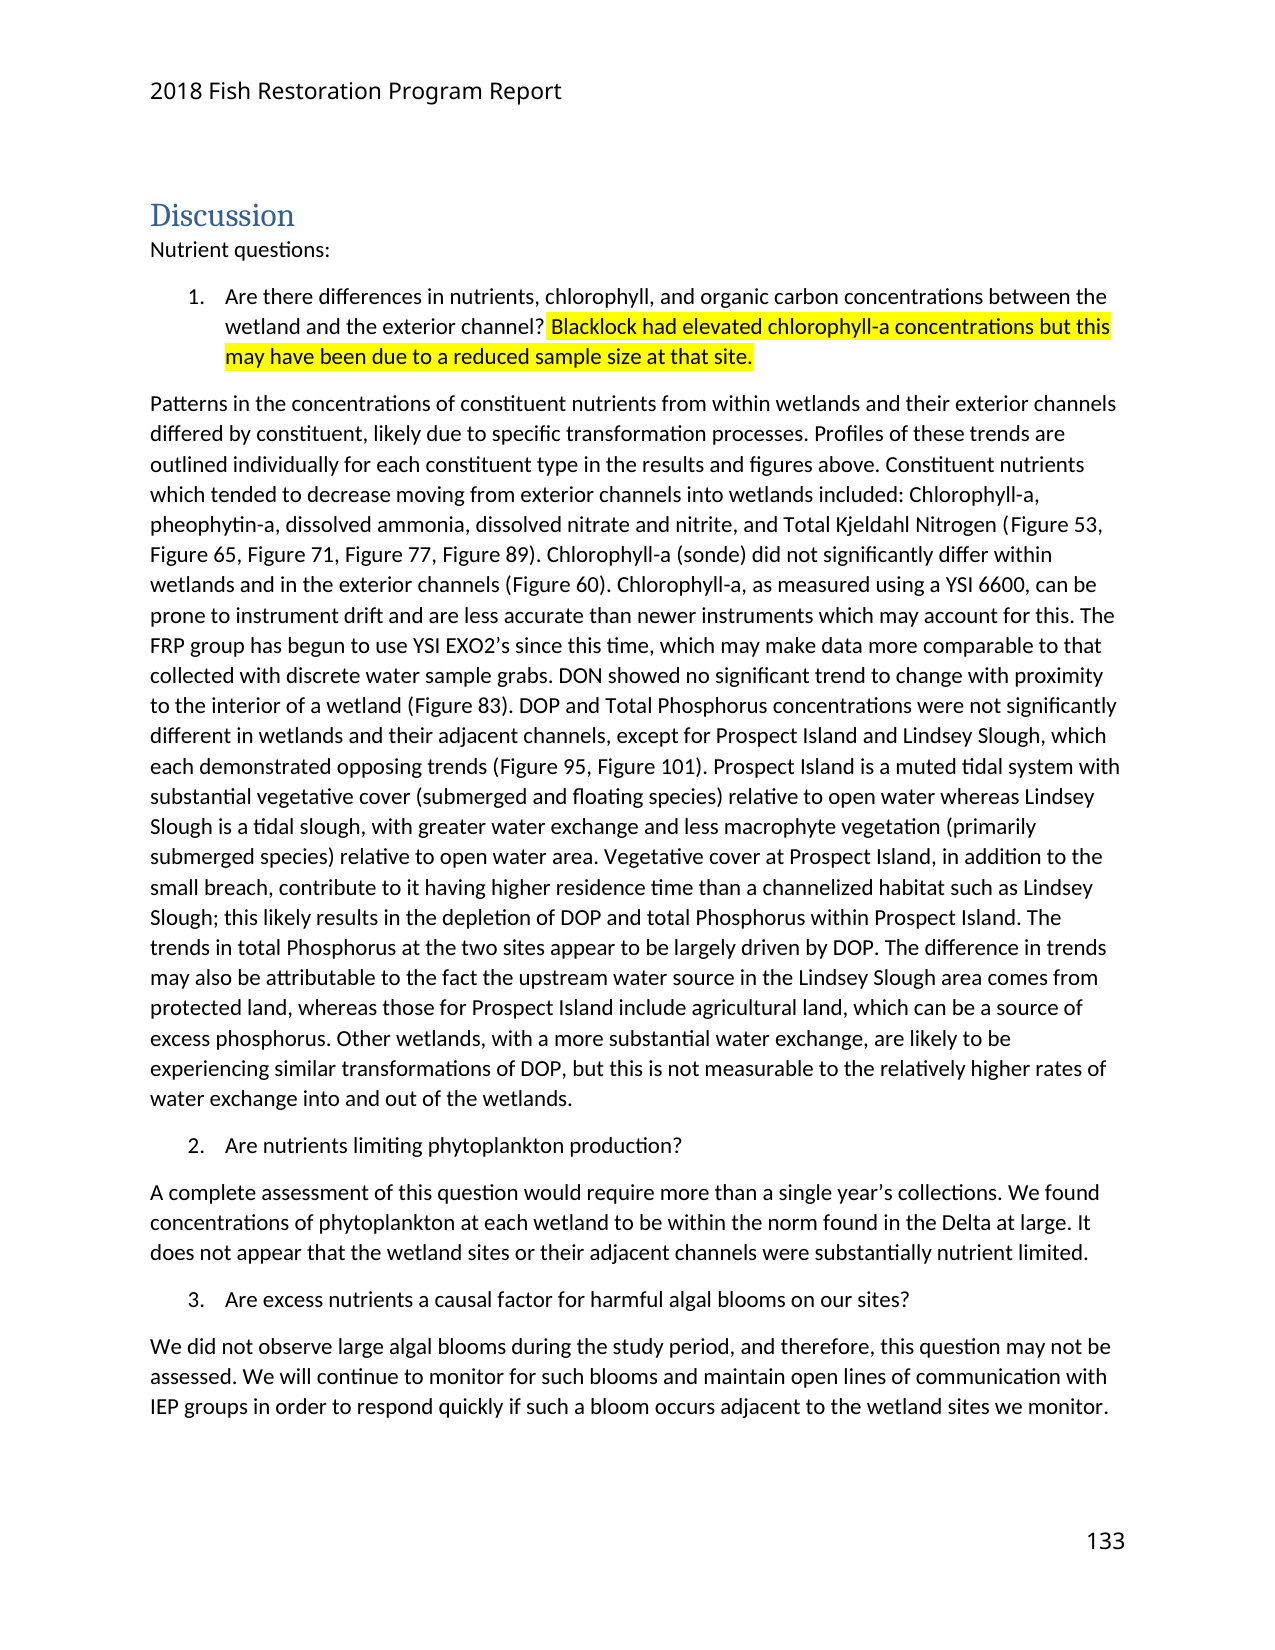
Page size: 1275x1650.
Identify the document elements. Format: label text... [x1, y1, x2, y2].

text A complete assessment of this question would require more than a single year’s collections. We found concentrations of phytoplankton at each wetland to be within the norm found in the Delta at large. It does not appear that the wetland sites or their adjacent channels were substantially nutrient limited. [150, 1178, 1125, 1266]
list Are there differences in nutrients, chlorophyll, and organic carbon concentrations between the wetland and the exterior channel? Blacklock had elevated chlorophyll-a concentrations but this may have been due to a reduced sample size at that site. [187, 282, 1125, 371]
text We did not observe large algal blooms during the study period, and therefore, this question may not be assessed. We will continue to monitor for such blooms and maintain open lines of communication with IEP groups in order to respond quickly if such a bloom occurs adjacent to the wetland sites we monitor. [150, 1332, 1125, 1421]
subtitle Discussion [150, 197, 1125, 235]
list Are nutrients limiting phytoplankton production? [187, 1131, 1125, 1159]
text Nutrient questions: [150, 235, 1125, 263]
list Are excess nutrients a causal factor for harmful algal blooms on our sites? [187, 1285, 1125, 1313]
text Patterns in the concentrations of constituent nutrients from within wetlands and their exterior channels differed by constituent, likely due to specific transformation processes. Profiles of these trends are outlined individually for each constituent type in the results and figures above. Constituent nutrients which tended to decrease moving from exterior channels into wetlands included: Chlorophyll-a, pheophytin-a, dissolved ammonia, dissolved nitrate and nitrite, and Total Kjeldahl Nitrogen (Figure 53, Figure 65, Figure 71, Figure 77, Figure 89). Chlorophyll-a (sonde) did not significantly differ within wetlands and in the exterior channels (Figure 60). Chlorophyll-a, as measured using a YSI 6600, can be prone to instrument drift and are less accurate than newer instruments which may account for this. The FRP group has begun to use YSI EXO2’s since this time, which may make data more comparable to that collected with discrete water sample grabs. DON showed no significant trend to change with proximity to the interior of a wetland (Figure 83). DOP and Total Phosphorus concentrations were not significantly different in wetlands and their adjacent channels, except for Prospect Island and Lindsey Slough, which each demonstrated opposing trends (Figure 95, Figure 101). Prospect Island is a muted tidal system with substantial vegetative cover (submerged and floating species) relative to open water whereas Lindsey Slough is a tidal slough, with greater water exchange and less macrophyte vegetation (primarily submerged species) relative to open water area. Vegetative cover at Prospect Island, in addition to the small breach, contribute to it having higher residence time than a channelized habitat such as Lindsey Slough; this likely results in the depletion of DOP and total Phosphorus within Prospect Island. The trends in total Phosphorus at the two sites appear to be largely driven by DOP. The difference in trends may also be attributable to the fact the upstream water source in the Lindsey Slough area comes from protected land, whereas those for Prospect Island include agricultural land, which can be a source of excess phosphorus. Other wetlands, with a more substantial water exchange, are likely to be experiencing similar transformations of DOP, but this is not measurable to the relatively higher rates of water exchange into and out of the wetlands. [150, 389, 1125, 1112]
